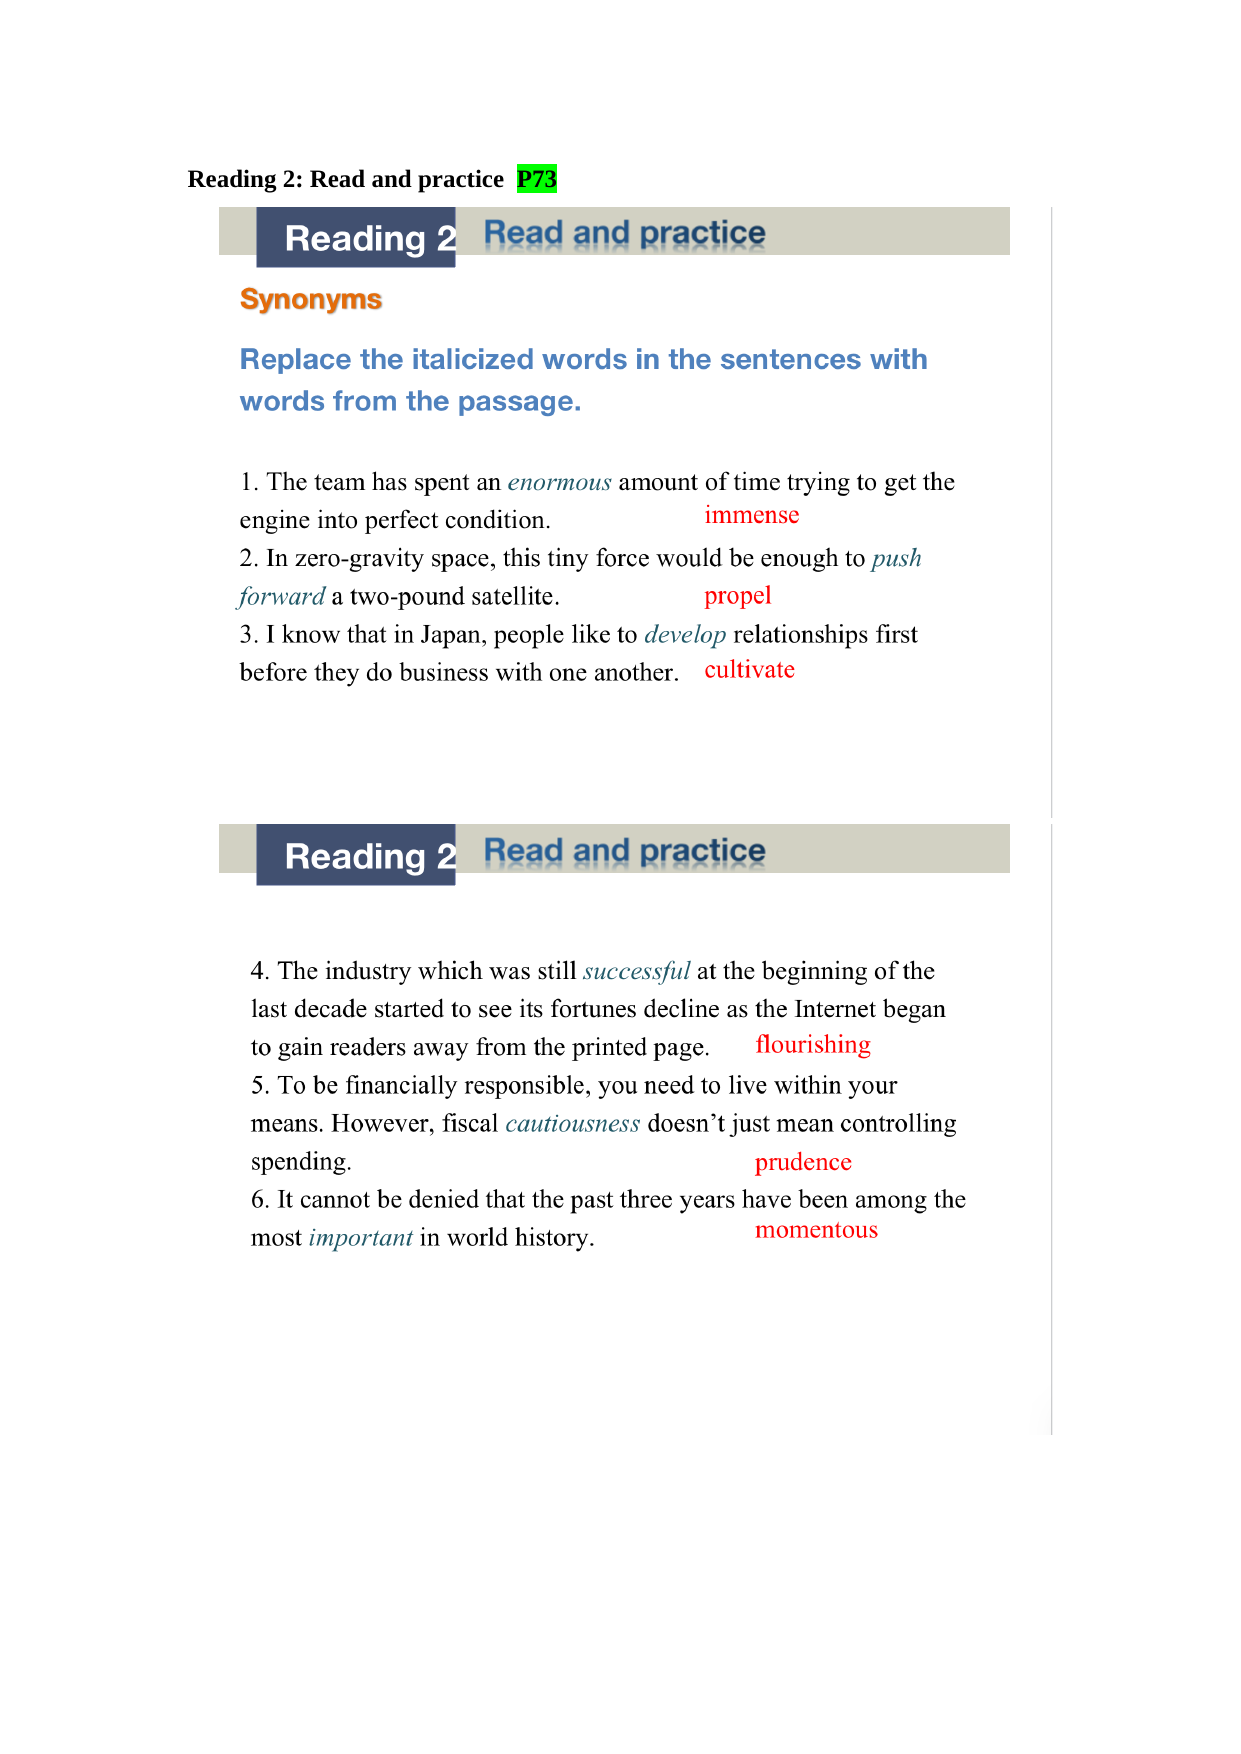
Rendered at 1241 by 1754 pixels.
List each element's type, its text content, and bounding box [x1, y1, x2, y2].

picture [187, 824, 1053, 1435]
picture [187, 207, 1053, 818]
subtitle Reading 2: Read and practice P73 [187, 162, 1053, 194]
